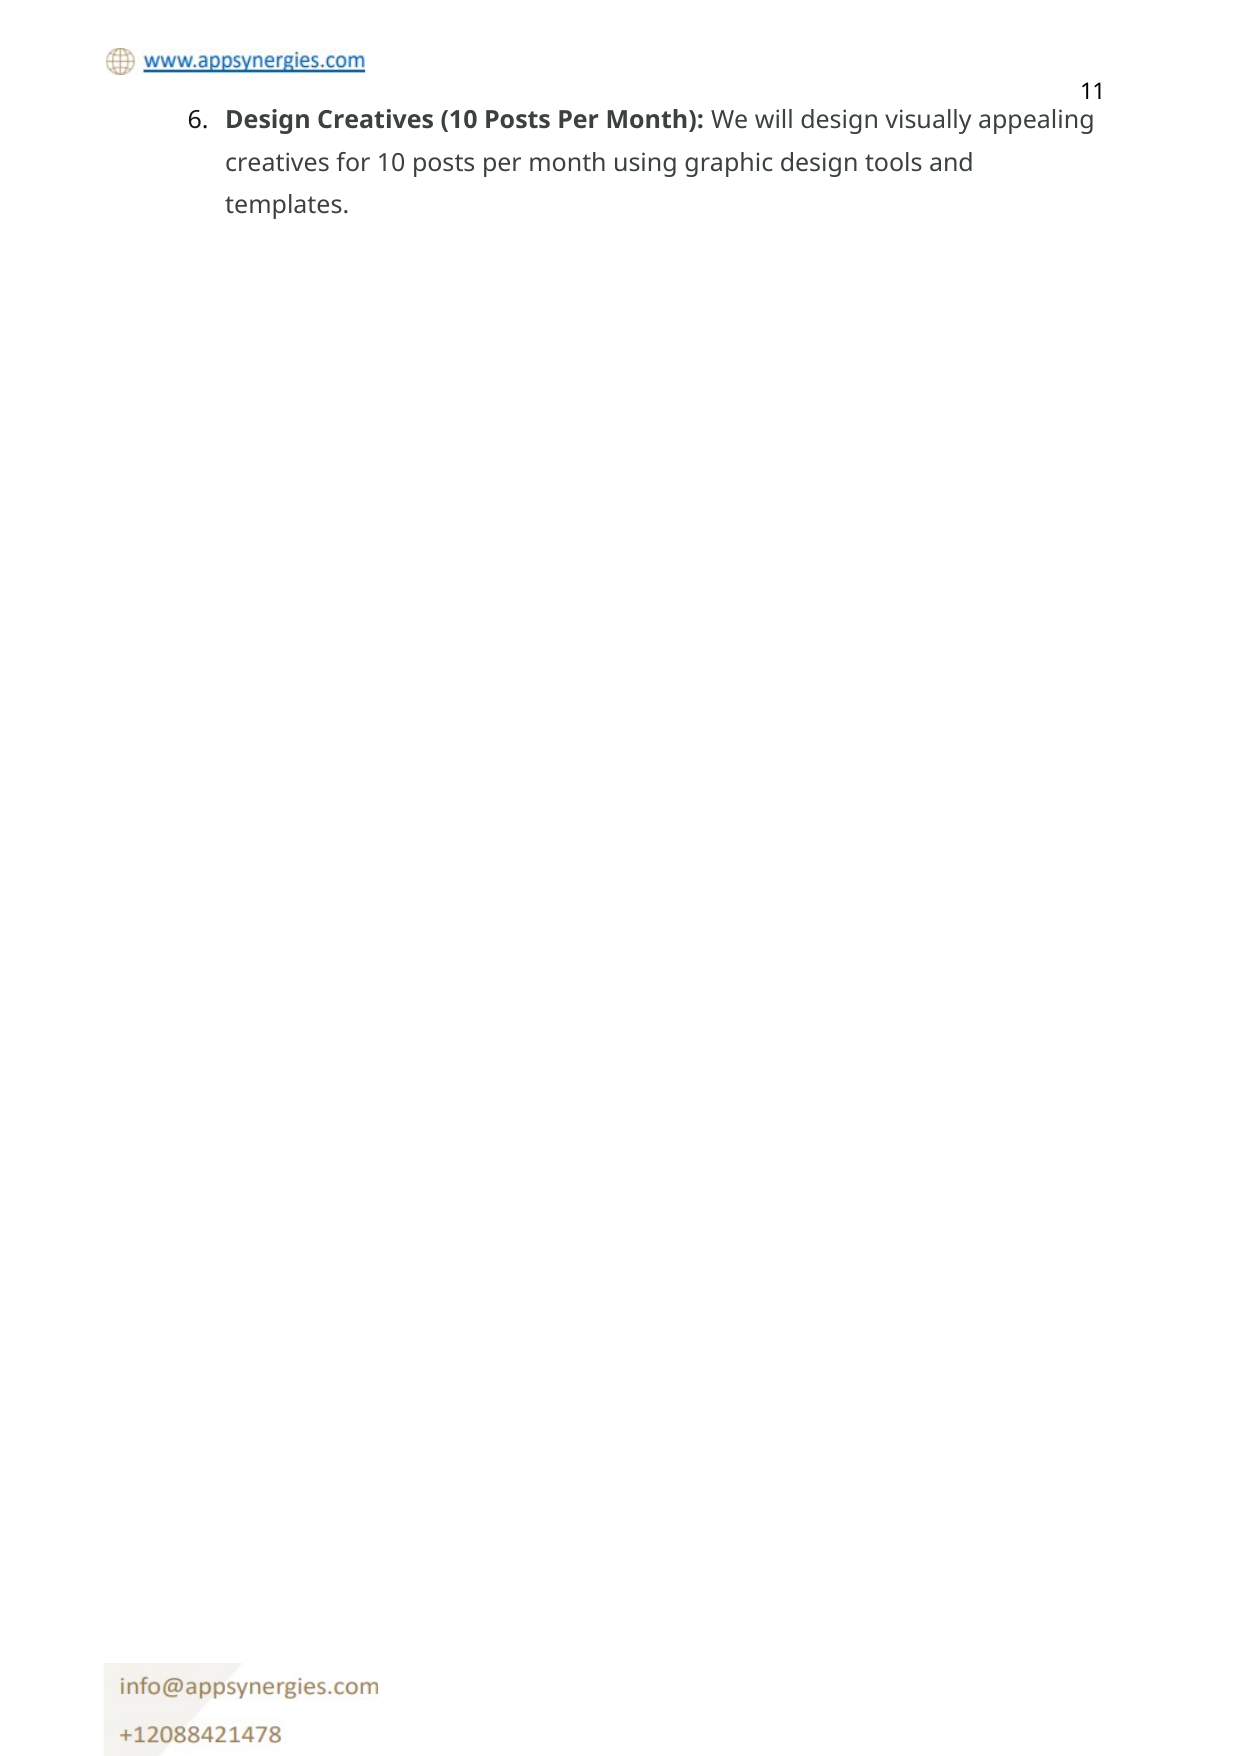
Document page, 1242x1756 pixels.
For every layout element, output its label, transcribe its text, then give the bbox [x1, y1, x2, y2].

picture [103, 1663, 379, 1756]
list Design Creatives (10 Posts Per Month): We will design visually appealing creatives for 10 posts per month using graphic design tools and templates. [187, 102, 1099, 221]
picture [106, 48, 365, 75]
